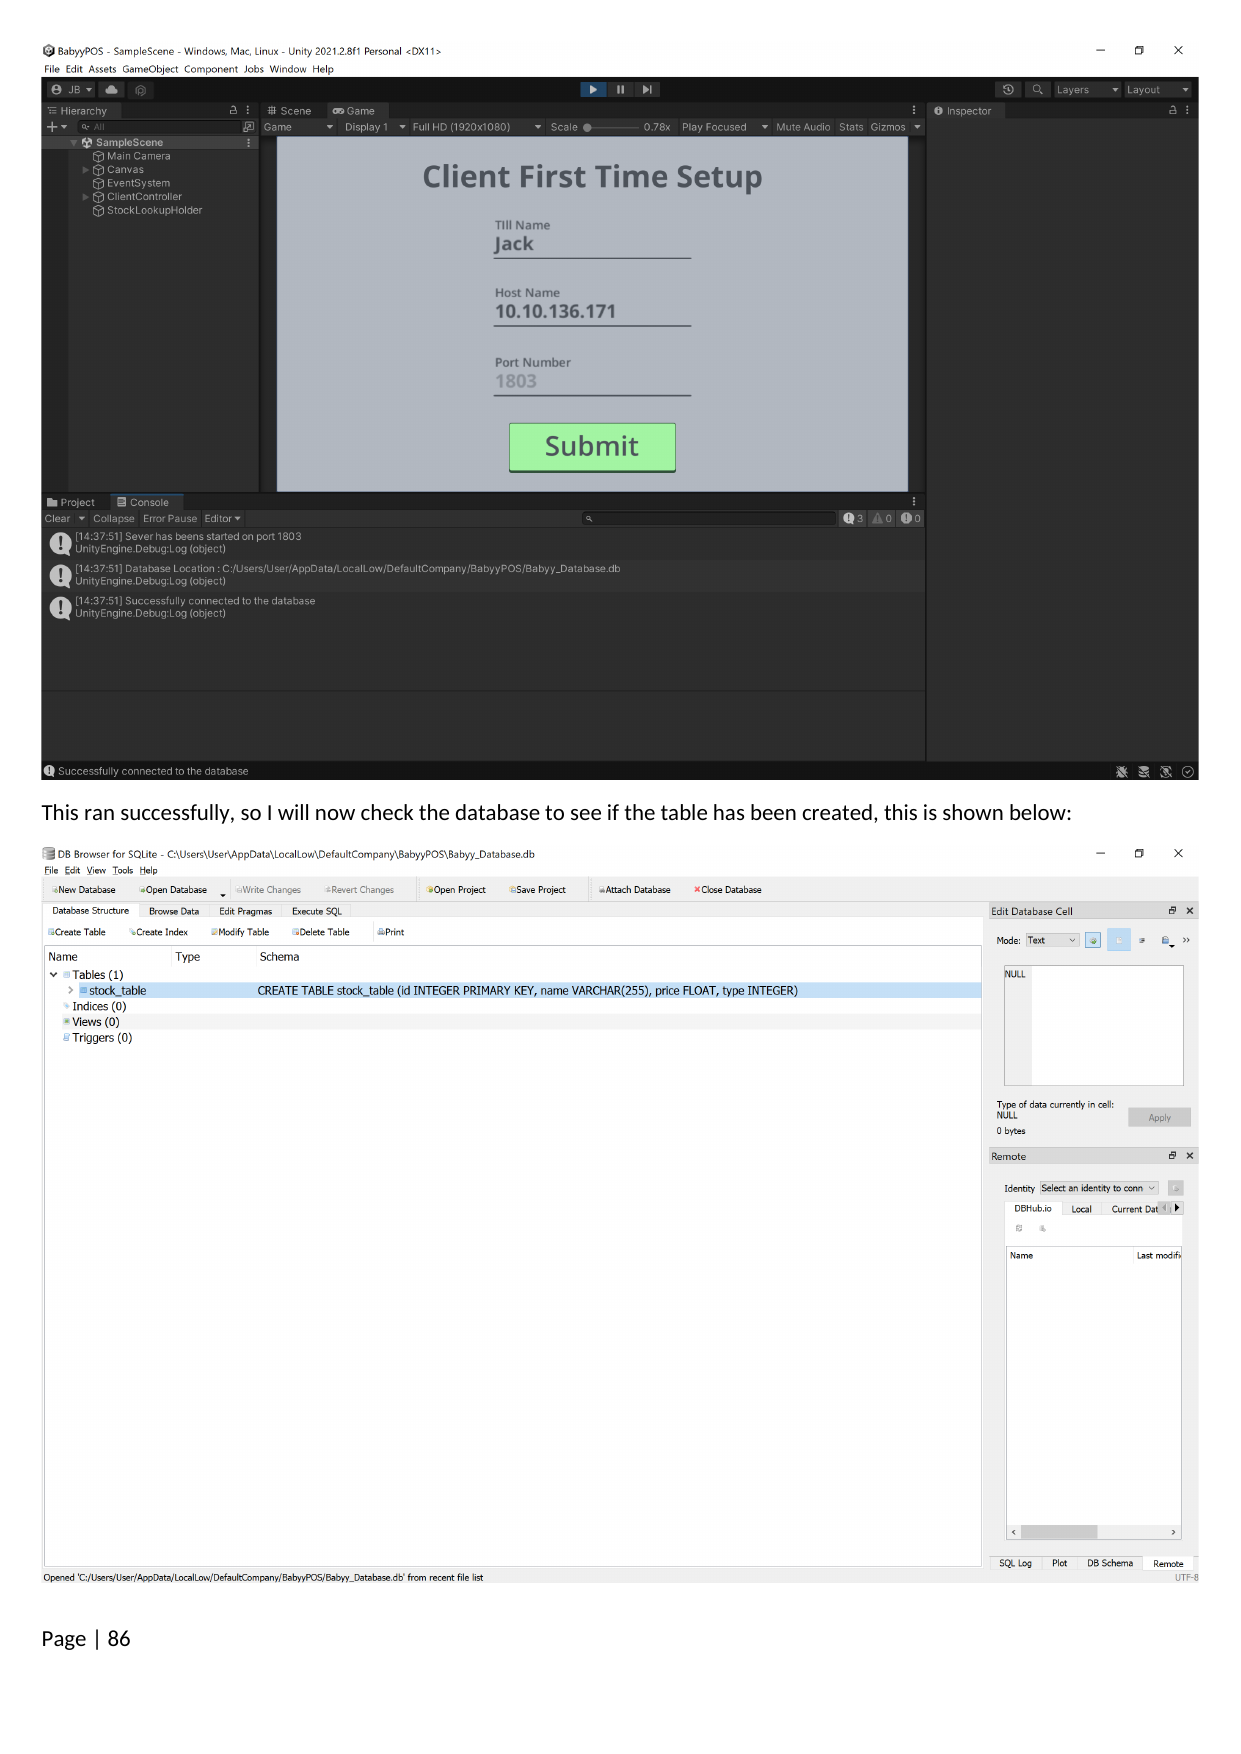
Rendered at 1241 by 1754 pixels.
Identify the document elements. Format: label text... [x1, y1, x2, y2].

picture [41, 41, 1199, 780]
picture [41, 845, 1199, 1583]
text This ran successfully, so I will now check the database to see if the table has been created, this is shown below: [41, 798, 1199, 826]
